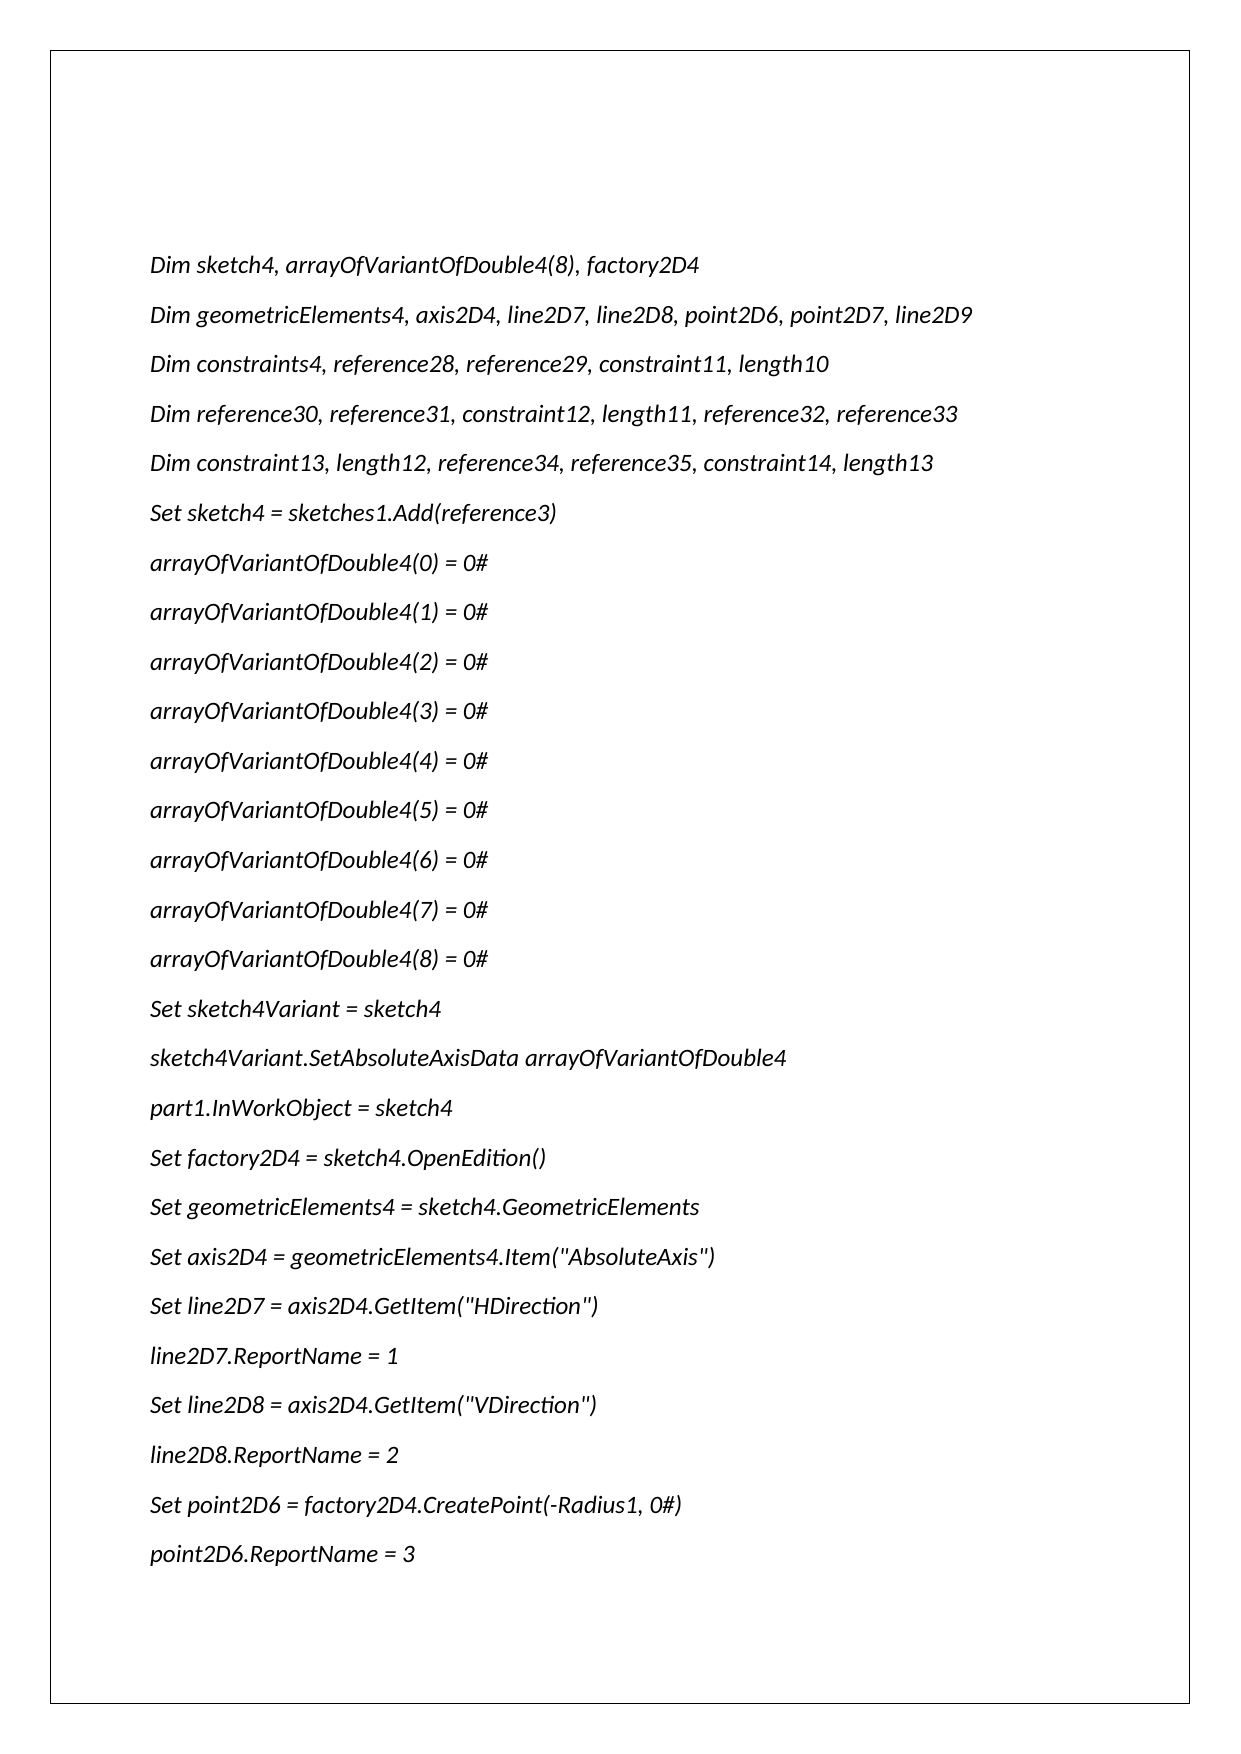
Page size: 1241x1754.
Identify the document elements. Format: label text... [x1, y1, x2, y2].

text Set line2D7 = axis2D4.GetItem("HDirection") [150, 1290, 1090, 1321]
text Set sketch4 = sketches1.Add(reference3) [150, 497, 1090, 528]
text sketch4Variant.SetAbsoluteAxisData arrayOfVariantOfDouble4 [150, 1042, 1090, 1073]
text Dim constraints4, reference28, reference29, constraint11, length10 [150, 348, 1090, 379]
text Dim constraint13, length12, reference34, reference35, constraint14, length13 [150, 447, 1090, 478]
text Set line2D8 = axis2D4.GetItem("VDirection") [150, 1389, 1090, 1420]
text Dim sketch4, arrayOfVariantOfDouble4(8), factory2D4 [150, 249, 1090, 280]
text arrayOfVariantOfDouble4(4) = 0# [150, 745, 1090, 776]
text arrayOfVariantOfDouble4(8) = 0# [150, 943, 1090, 974]
text arrayOfVariantOfDouble4(5) = 0# [150, 794, 1090, 825]
text arrayOfVariantOfDouble4(0) = 0# [150, 547, 1090, 577]
text Set sketch4Variant = sketch4 [150, 993, 1090, 1023]
text arrayOfVariantOfDouble4(6) = 0# [150, 844, 1090, 875]
text arrayOfVariantOfDouble4(7) = 0# [150, 894, 1090, 924]
text arrayOfVariantOfDouble4(2) = 0# [150, 646, 1090, 676]
text line2D8.ReportName = 2 [150, 1439, 1090, 1470]
text arrayOfVariantOfDouble4(1) = 0# [150, 596, 1090, 627]
text point2D6.ReportName = 3 [150, 1538, 1090, 1569]
text part1.InWorkObject = sketch4 [150, 1092, 1090, 1123]
text line2D7.ReportName = 1 [150, 1340, 1090, 1371]
text Set factory2D4 = sketch4.OpenEdition() [150, 1142, 1090, 1172]
text Set point2D6 = factory2D4.CreatePoint(-Radius1, 0#) [150, 1489, 1090, 1519]
text arrayOfVariantOfDouble4(3) = 0# [150, 695, 1090, 726]
text Dim geometricElements4, axis2D4, line2D7, line2D8, point2D6, point2D7, line2D9 [150, 299, 1090, 329]
text Set geometricElements4 = sketch4.GeometricElements [150, 1191, 1090, 1222]
text Set axis2D4 = geometricElements4.Item("AbsoluteAxis") [150, 1241, 1090, 1271]
text Dim reference30, reference31, constraint12, length11, reference32, reference33 [150, 398, 1090, 428]
